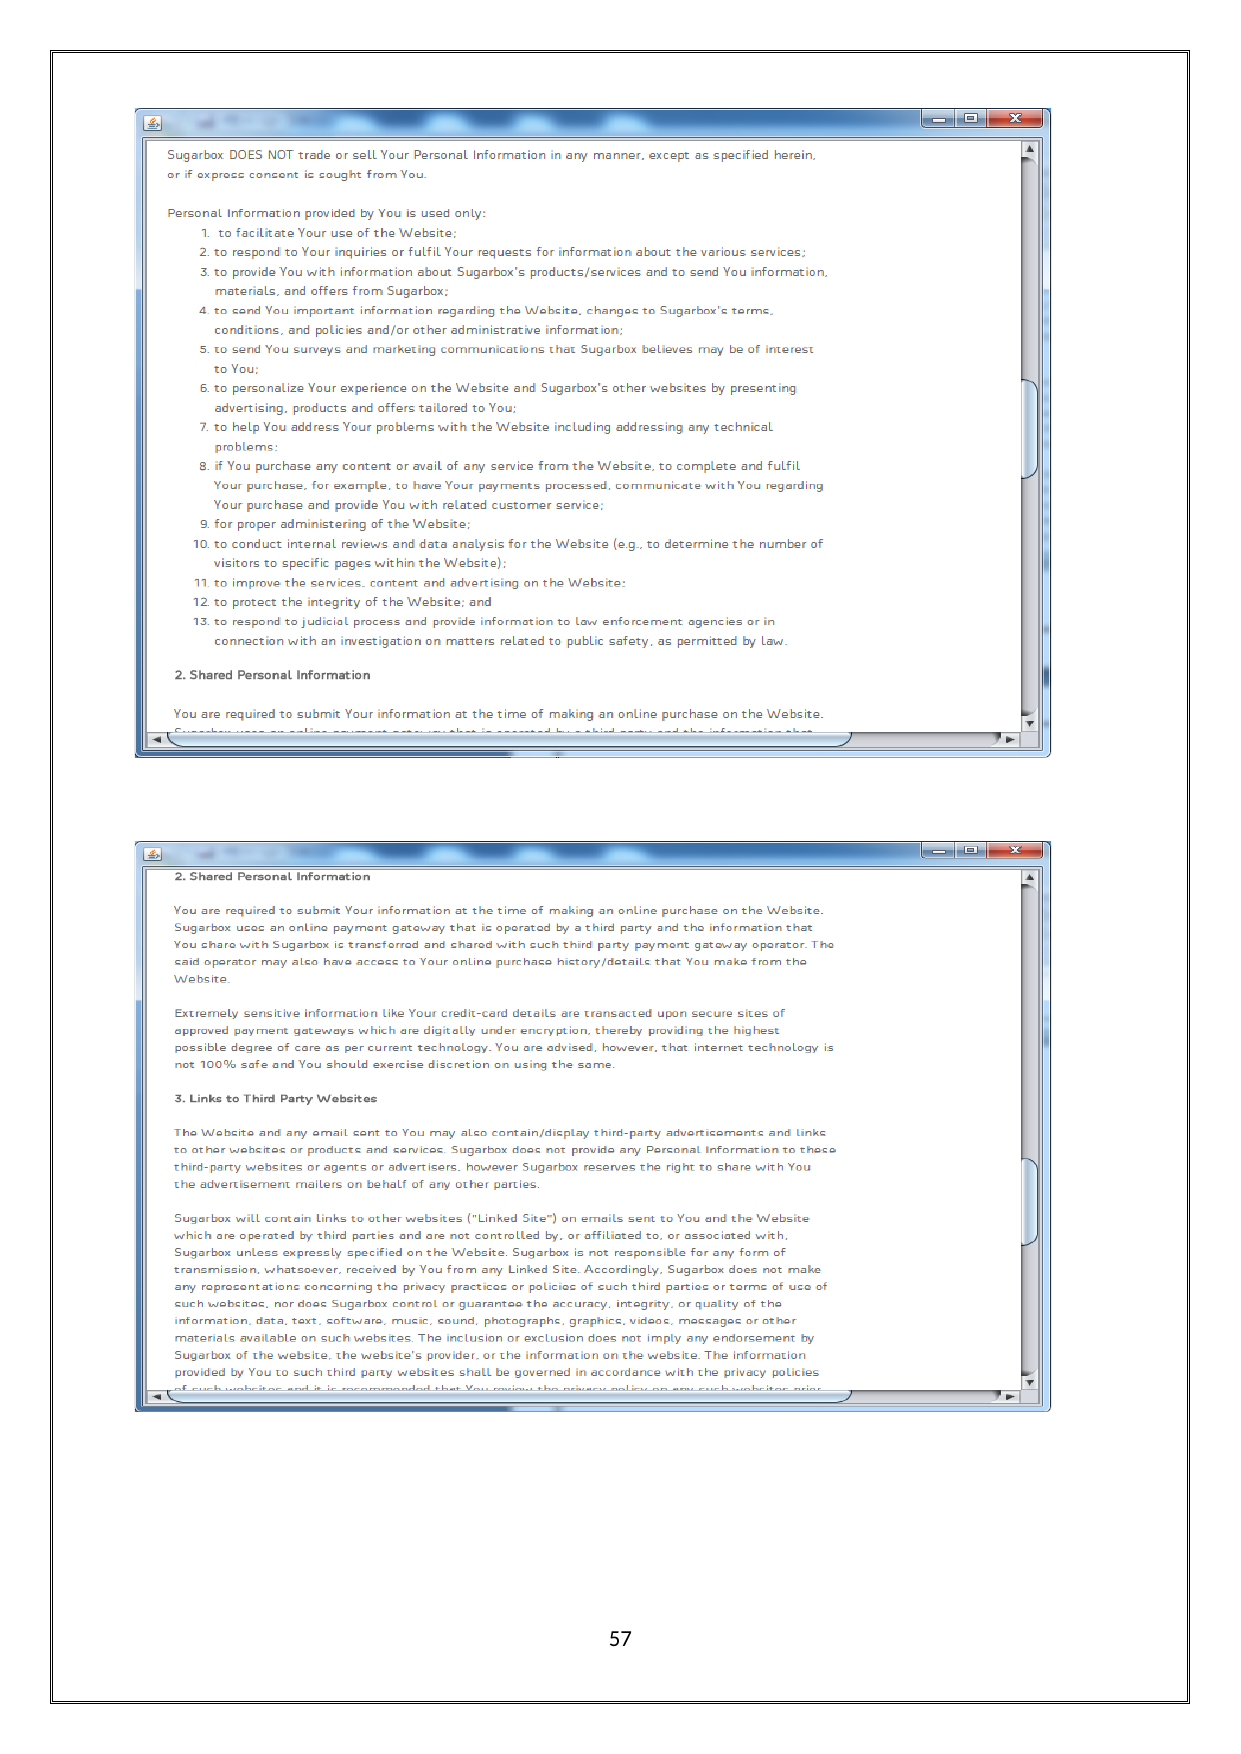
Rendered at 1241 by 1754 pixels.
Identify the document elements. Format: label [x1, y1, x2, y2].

picture [134, 841, 1052, 1412]
picture [134, 108, 1052, 758]
